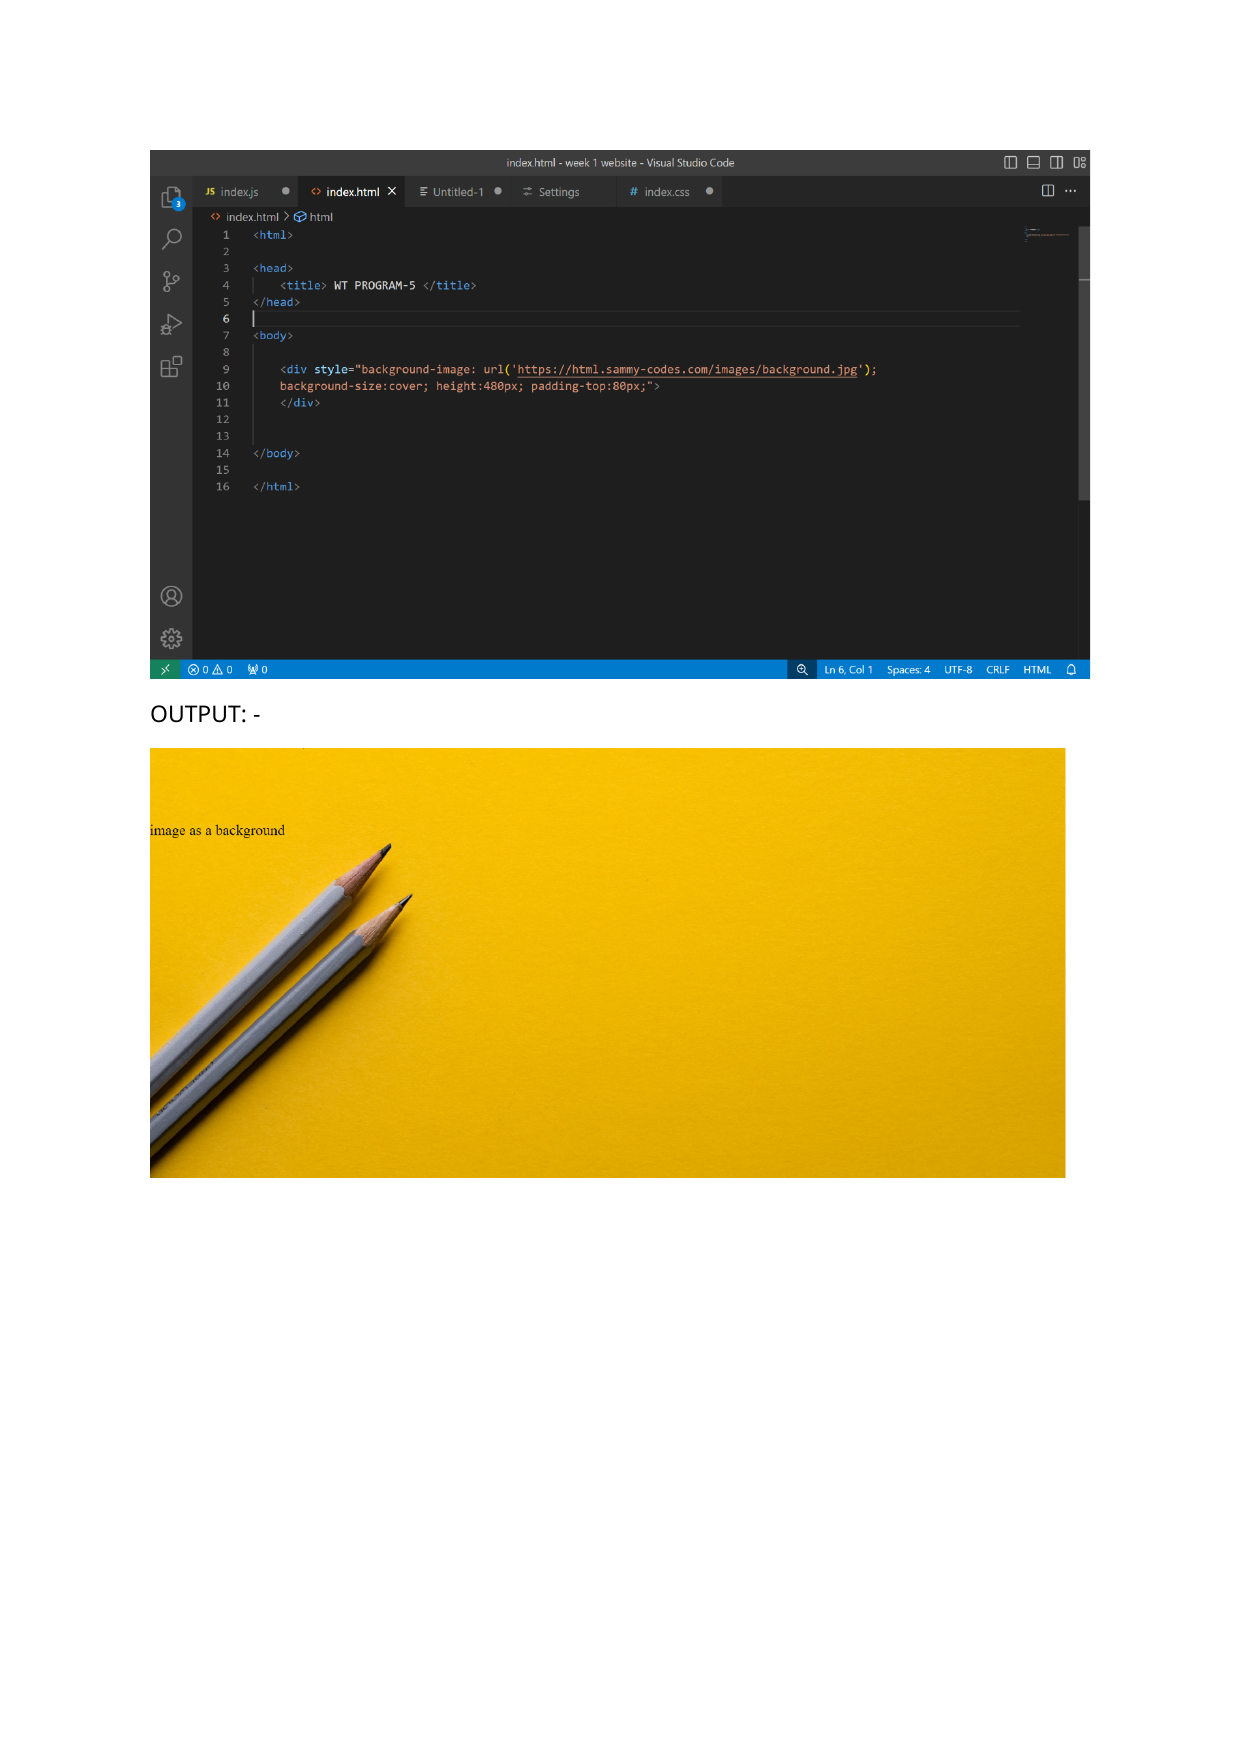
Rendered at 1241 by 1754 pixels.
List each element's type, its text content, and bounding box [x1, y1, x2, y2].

text OUTPUT: - [150, 698, 1090, 729]
picture [150, 748, 1067, 1178]
picture [150, 150, 1091, 679]
